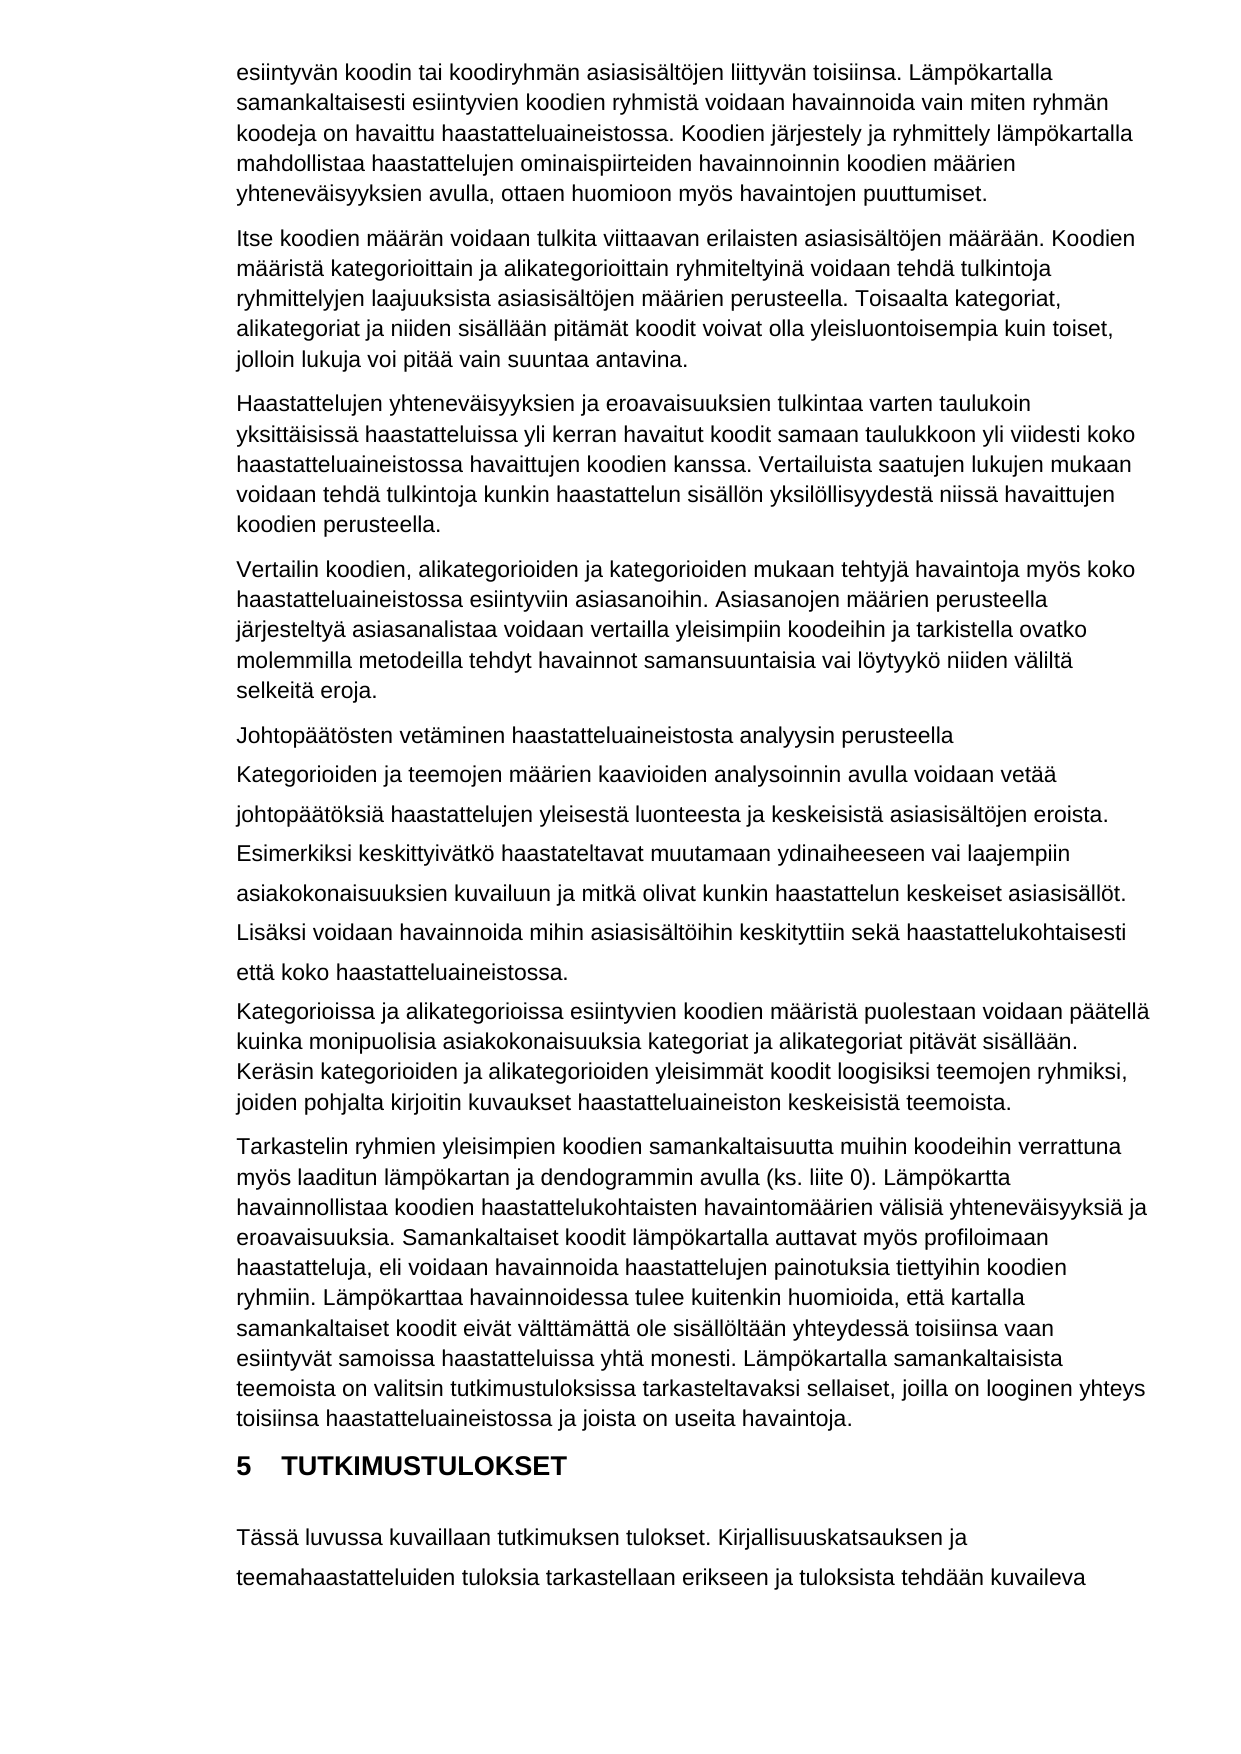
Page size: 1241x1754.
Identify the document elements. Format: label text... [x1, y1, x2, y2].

text Tarkastelin ryhmien yleisimpien koodien samankaltaisuutta muihin koodeihin verrattuna myös laaditun lämpökartan ja dendogrammin avulla (ks. liite 0). Lämpökartta havainnollistaa koodien haastattelukohtaisten havaintomäärien välisiä yhteneväisyyksiä ja eroavaisuuksia. Samankaltaiset koodit lämpökartalla auttavat myös profiloimaan haastatteluja, eli voidaan havainnoida haastattelujen painotuksia tiettyihin koodien ryhmiin. Lämpökarttaa havainnoidessa tulee kuitenkin huomioida, että kartalla samankaltaiset koodit eivät välttämättä ole sisällöltään yhteydessä toisiinsa vaan esiintyvät samoissa haastatteluissa yhtä monesti. Lämpökartalla samankaltaisista teemoista on valitsin tutkimustuloksissa tarkasteltavaksi sellaiset, joilla on looginen yhteys toisiinsa haastatteluaineistossa ja joista on useita havaintoja. [236, 1133, 1152, 1432]
subtitle TUTKIMUSTULOKSET [236, 1450, 1152, 1481]
text Kategorioissa ja alikategorioissa esiintyvien koodien määristä puolestaan voidaan päätellä kuinka monipuolisia asiakokonaisuuksia kategoriat ja alikategoriat pitävät sisällään. Keräsin kategorioiden ja alikategorioiden yleisimmät koodit loogisiksi teemojen ryhmiksi, joiden pohjalta kirjoitin kuvaukset haastatteluaineiston keskeisistä teemoista. [236, 998, 1152, 1115]
text Haastattelujen yhteneväisyyksien ja eroavaisuuksien tulkintaa varten taulukoin yksittäisissä haastatteluissa yli kerran havaitut koodit samaan taulukkoon yli viidesti koko haastatteluaineistossa havaittujen koodien kanssa. Vertailuista saatujen lukujen mukaan voidaan tehdä tulkintoja kunkin haastattelun sisällön yksilöllisyydestä niissä havaittujen koodien perusteella. [236, 390, 1152, 537]
text Itse koodien määrän voidaan tulkita viittaavan erilaisten asiasisältöjen määrään. Koodien määristä kategorioittain ja alikategorioittain ryhmiteltyinä voidaan tehdä tulkintoja ryhmittelyjen laajuuksista asiasisältöjen määrien perusteella. Toisaalta kategoriat, alikategoriat ja niiden sisällään pitämät koodit voivat olla yleisluontoisempia kuin toiset, jolloin lukuja voi pitää vain suuntaa antavina. [236, 225, 1152, 372]
text Vertailin koodien, alikategorioiden ja kategorioiden mukaan tehtyjä havaintoja myös koko haastatteluaineistossa esiintyviin asiasanoihin. Asiasanojen määrien perusteella järjesteltyä asiasanalistaa voidaan vertailla yleisimpiin koodeihin ja tarkistella ovatko molemmilla metodeilla tehdyt havainnot samansuuntaisia vai löytyykö niiden väliltä selkeitä eroja. [236, 556, 1152, 703]
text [236, 59, 1152, 206]
